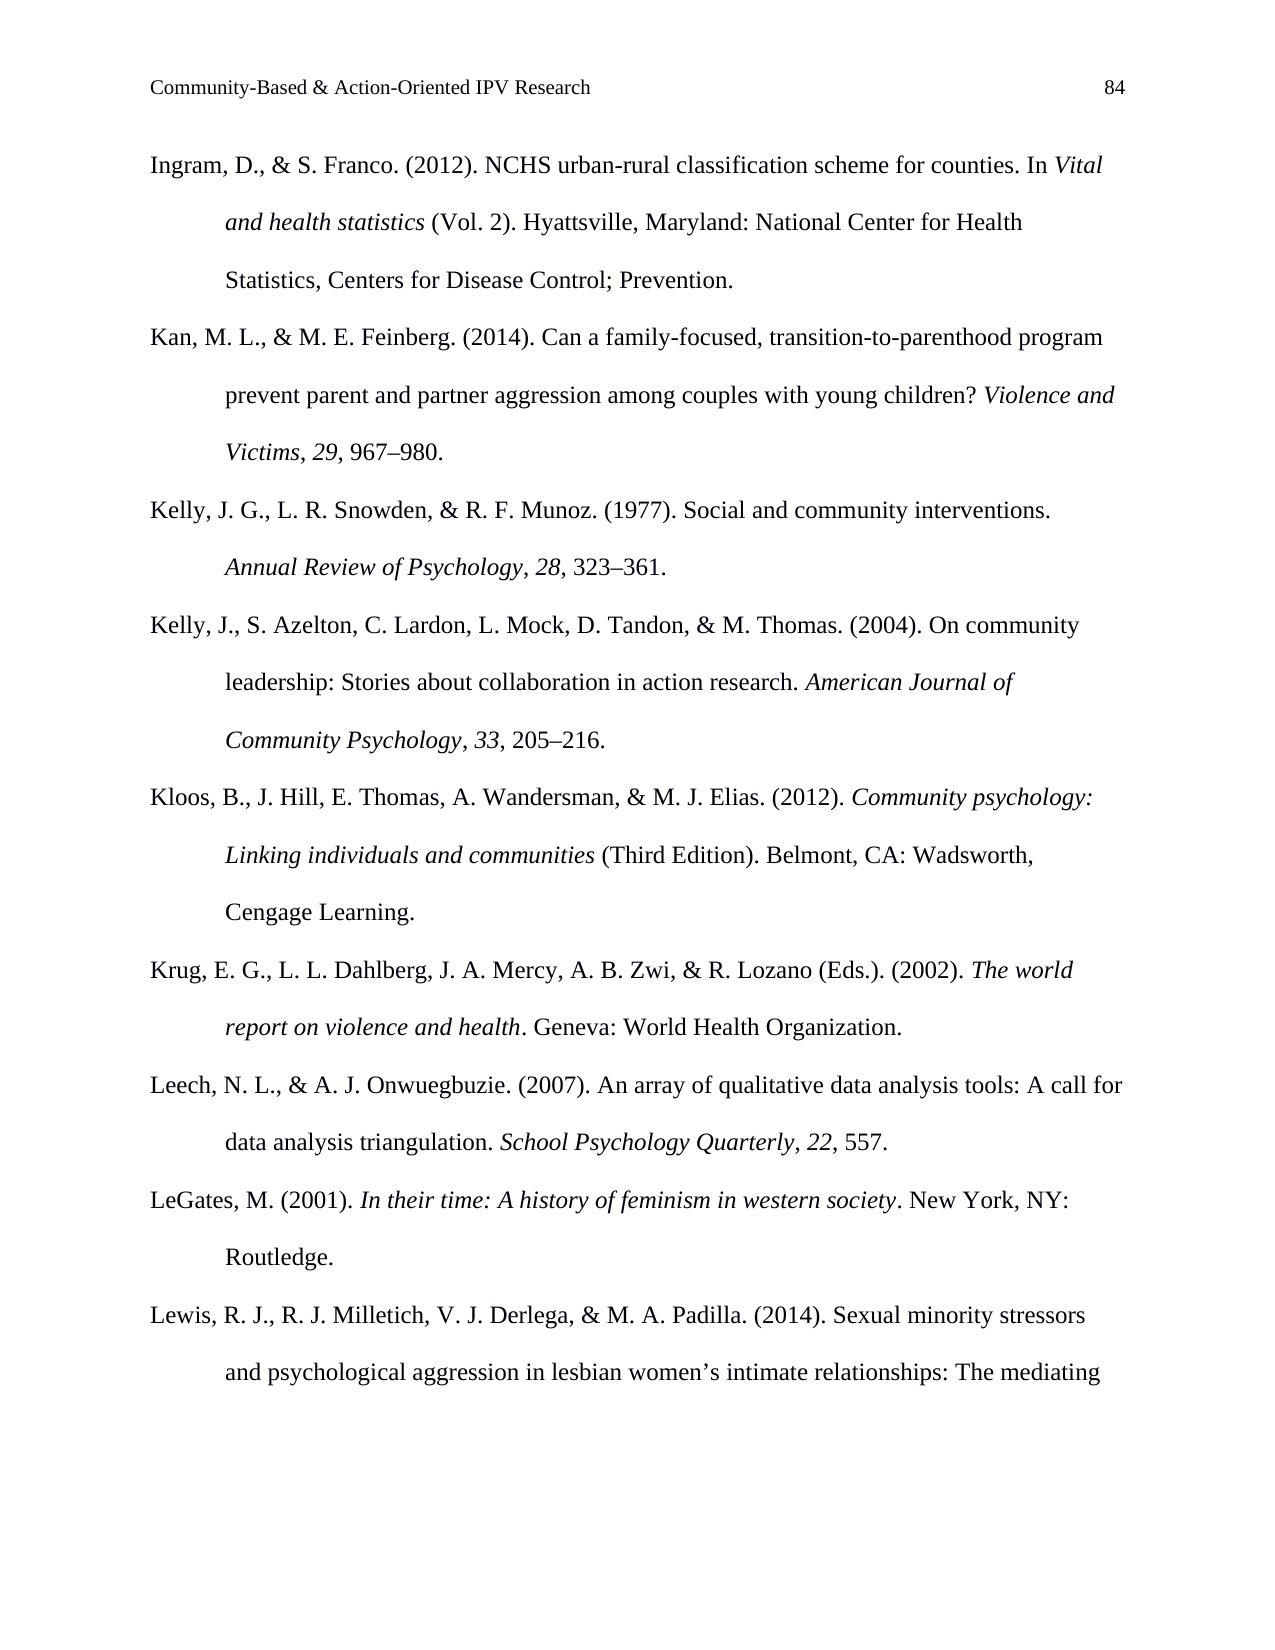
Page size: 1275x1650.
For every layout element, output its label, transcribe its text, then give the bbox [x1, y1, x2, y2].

text Kan, M. L., & M. E. Feinberg. (2014). Can a family-focused, transition-to-parenthood program prevent parent and partner aggression among couples with young children? Violence and Victims, 29, 967–980. [150, 322, 1125, 466]
text Kloos, B., J. Hill, E. Thomas, A. Wandersman, & M. J. Elias. (2012). Community psychology: Linking individuals and communities (Third Edition). Belmont, CA: Wadsworth, Cengage Learning. [150, 782, 1125, 926]
text Ingram, D., & S. Franco. (2012). NCHS urban-rural classification scheme for counties. In Vital and health statistics (Vol. 2). Hyattsville, Maryland: National Center for Health Statistics, Centers for Disease Control; Prevention. [150, 150, 1125, 294]
text Kelly, J. G., L. R. Snowden, & R. F. Munoz. (1977). Social and community interventions. Annual Review of Psychology, 28, 323–361. [150, 495, 1125, 581]
text Krug, E. G., L. L. Dahlberg, J. A. Mercy, A. B. Zwi, & R. Lozano (Eds.). (2002). The world report on violence and health. Geneva: World Health Organization. [150, 955, 1125, 1041]
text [150, 1300, 1125, 1386]
text Kelly, J., S. Azelton, C. Lardon, L. Mock, D. Tandon, & M. Thomas. (2004). On community leadership: Stories about collaboration in action research. American Journal of Community Psychology, 33, 205–216. [150, 610, 1125, 754]
text LeGates, M. (2001). In their time: A history of feminism in western society. New York, NY: Routledge. [150, 1185, 1125, 1271]
text Leech, N. L., & A. J. Onwuegbuzie. (2007). An array of qualitative data analysis tools: A call for data analysis triangulation. School Psychology Quarterly, 22, 557. [150, 1070, 1125, 1156]
